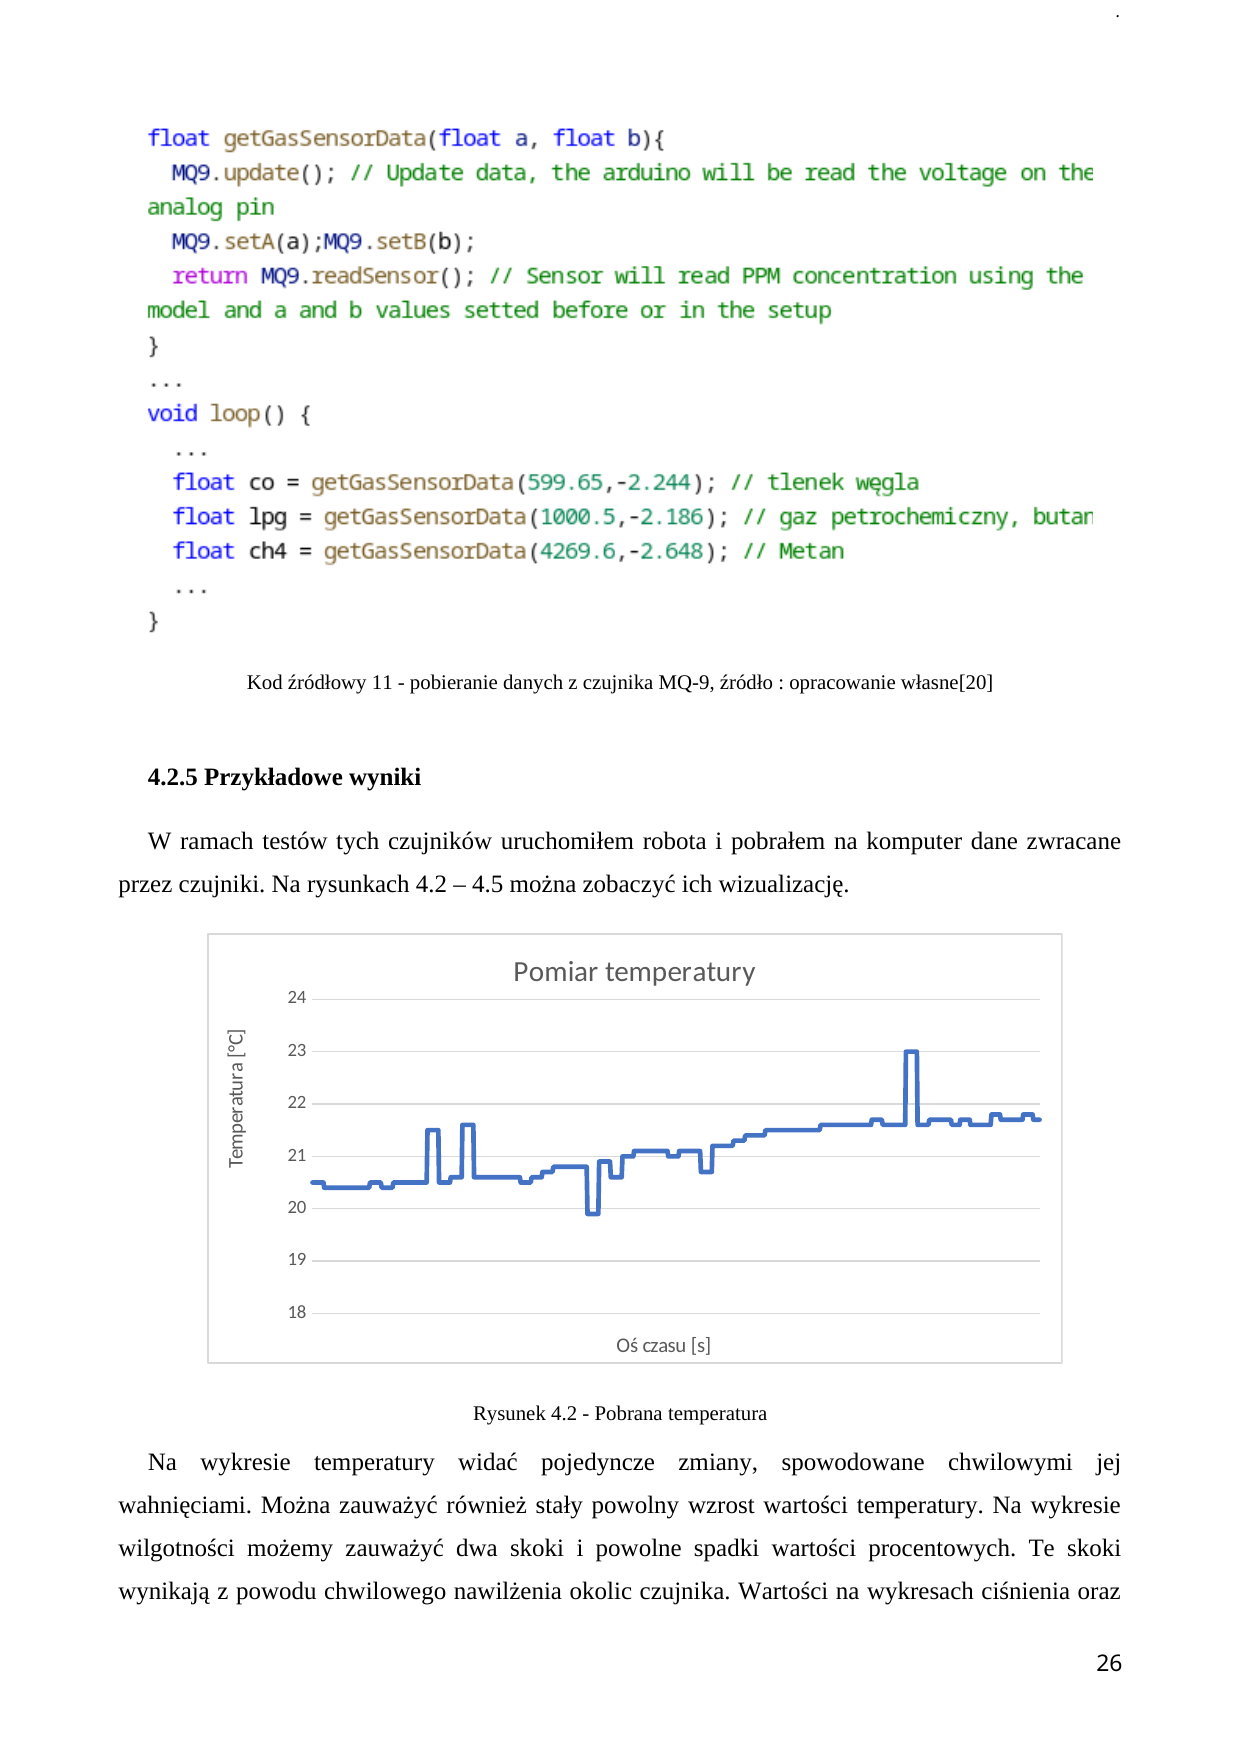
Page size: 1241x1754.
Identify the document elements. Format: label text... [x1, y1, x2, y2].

text Rysunek 4.2 - Pobrana temperatura [118, 1401, 1122, 1425]
text Kod źródłowy 11 - pobieranie danych z czujnika MQ-9, źródło : opracowanie własne[20] [118, 670, 1122, 694]
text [118, 1447, 1122, 1605]
text 4.2.5 Przykładowe wyniki [118, 762, 1122, 791]
text W ramach testów tych czujników uruchomiłem robota i pobrałem na komputer dane zwracane przez czujniki. Na rysunkach 4.2 – 4.5 można zobaczyć ich wizualizację. [118, 826, 1122, 898]
